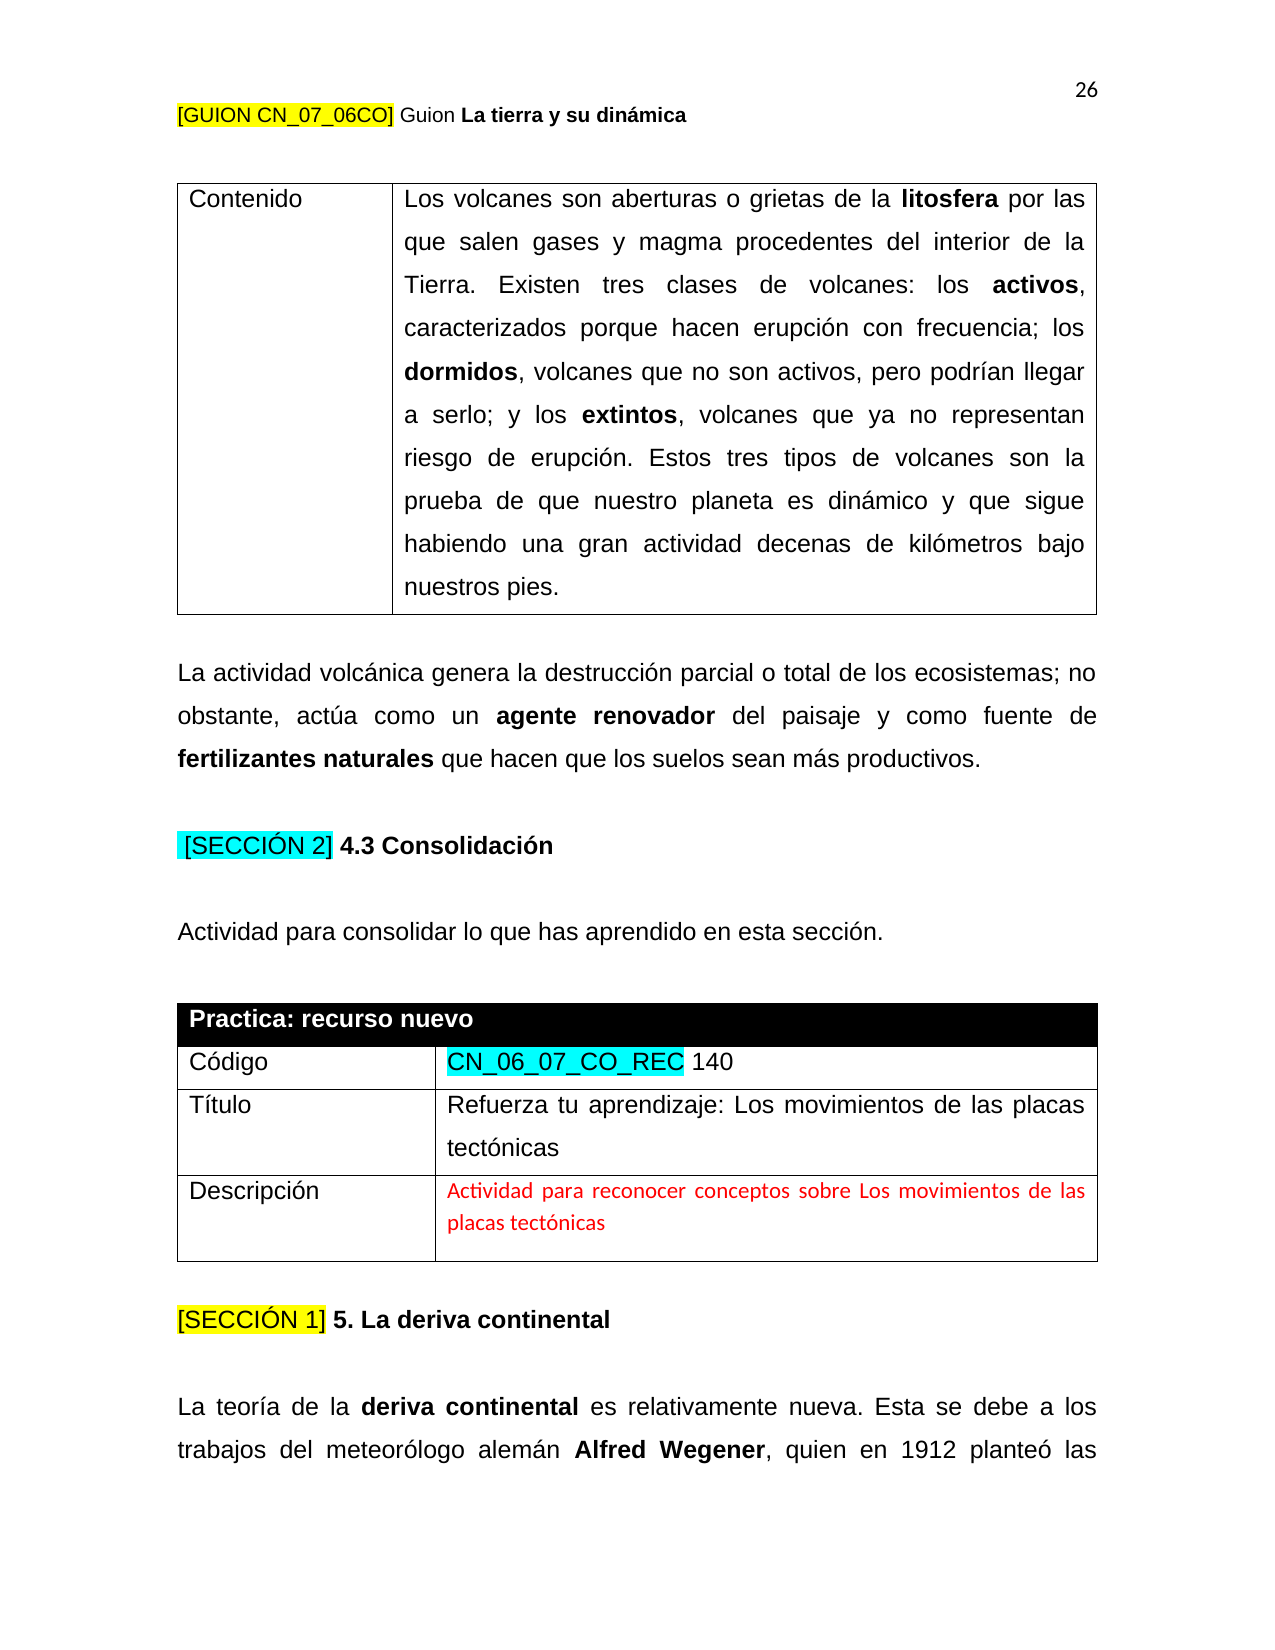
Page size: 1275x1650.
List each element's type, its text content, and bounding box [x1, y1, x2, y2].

text [SECCIÓN 1] 5. La deriva continental [326, 1305, 1098, 1334]
table_cell Contenido [178, 184, 392, 614]
table_cell Los volcanes son aberturas o grietas de la litosfera por las que salen gases y magma procedentes del interior de la Tierra. Existen tres clases de volcanes: los activos, caracterizados porque hacen erupción con frecuencia; los dormidos, volcanes que no son activos, pero podrían llegar a serlo; y los extintos, volcanes que ya no representan riesgo de erupción. Estos tres tipos de volcanes son la prueba de que nuestro planeta es dinámico y que sigue habiendo una gran actividad decenas de kilómetros bajo nuestros pies. [393, 184, 1096, 614]
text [177, 1391, 1098, 1463]
list [SECCIÓN 2] 4.3 Consolidación [333, 831, 1098, 859]
table_header Practica: recurso nuevo [178, 1004, 1097, 1046]
table_cell Descripción [178, 1176, 435, 1261]
table_cell CN_06_07_CO_REC 140 [436, 1047, 1097, 1089]
text La actividad volcánica genera la destrucción parcial o total de los ecosistemas; no obstante, actúa como un agente renovador del paisaje y como fuente de fertilizantes naturales que hacen que los suelos sean más productivos. [177, 658, 1098, 773]
table_cell Actividad para reconocer conceptos sobre Los movimientos de las placas tectónicas [436, 1176, 1097, 1261]
text Actividad para consolidar lo que has aprendido en esta sección. [177, 917, 1098, 946]
table_cell Título [178, 1090, 435, 1175]
table_cell Refuerza tu aprendizaje: Los movimientos de las placas tectónicas [436, 1090, 1097, 1175]
table_cell Código [178, 1047, 435, 1089]
